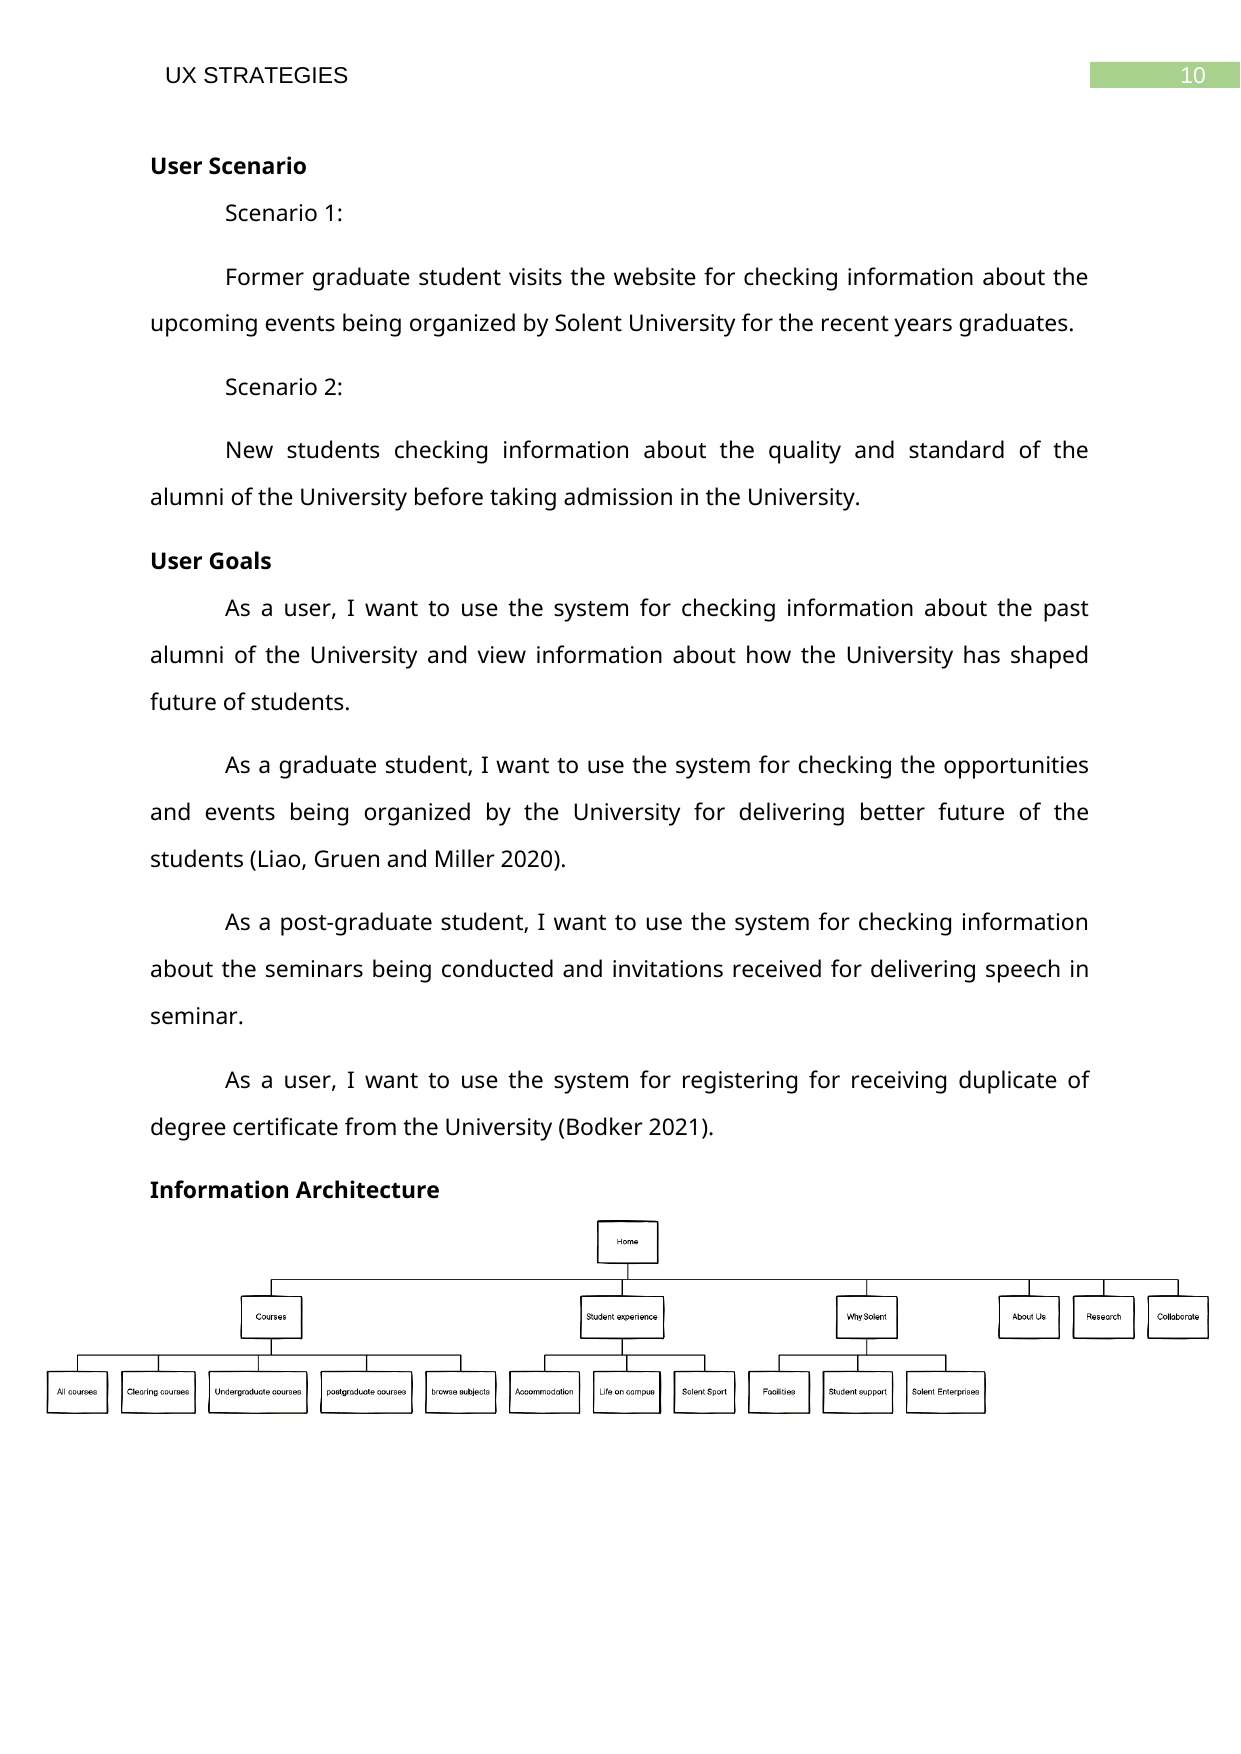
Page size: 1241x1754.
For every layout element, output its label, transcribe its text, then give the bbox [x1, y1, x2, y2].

text As a graduate student, I want to use the system for checking the opportunities and events being organized by the University for delivering better future of the students (Liao, Gruen and Miller 2020). [150, 749, 1090, 874]
subtitle User Scenario [150, 150, 1090, 181]
subtitle User Goals [150, 545, 1090, 576]
text Scenario 2: [150, 371, 1090, 402]
subtitle Information Architecture [150, 1174, 1090, 1205]
text As a user, I want to use the system for registering for receiving duplicate of degree certificate from the University (Bodker 2021). [150, 1063, 1090, 1142]
text Scenario 1: [150, 197, 1090, 228]
text As a post-graduate student, I want to use the system for checking information about the seminars being conducted and invitations received for delivering speech in seminar. [150, 906, 1090, 1031]
text As a user, I want to use the system for checking information about the past alumni of the University and view information about how the University has shaped future of students. [150, 592, 1090, 717]
text Former graduate student visits the website for checking information about the upcoming events being organized by Solent University for the recent years graduates. [150, 260, 1090, 338]
text New students checking information about the quality and standard of the alumni of the University before taking admission in the University. [150, 434, 1090, 512]
picture [46, 1220, 1209, 1414]
